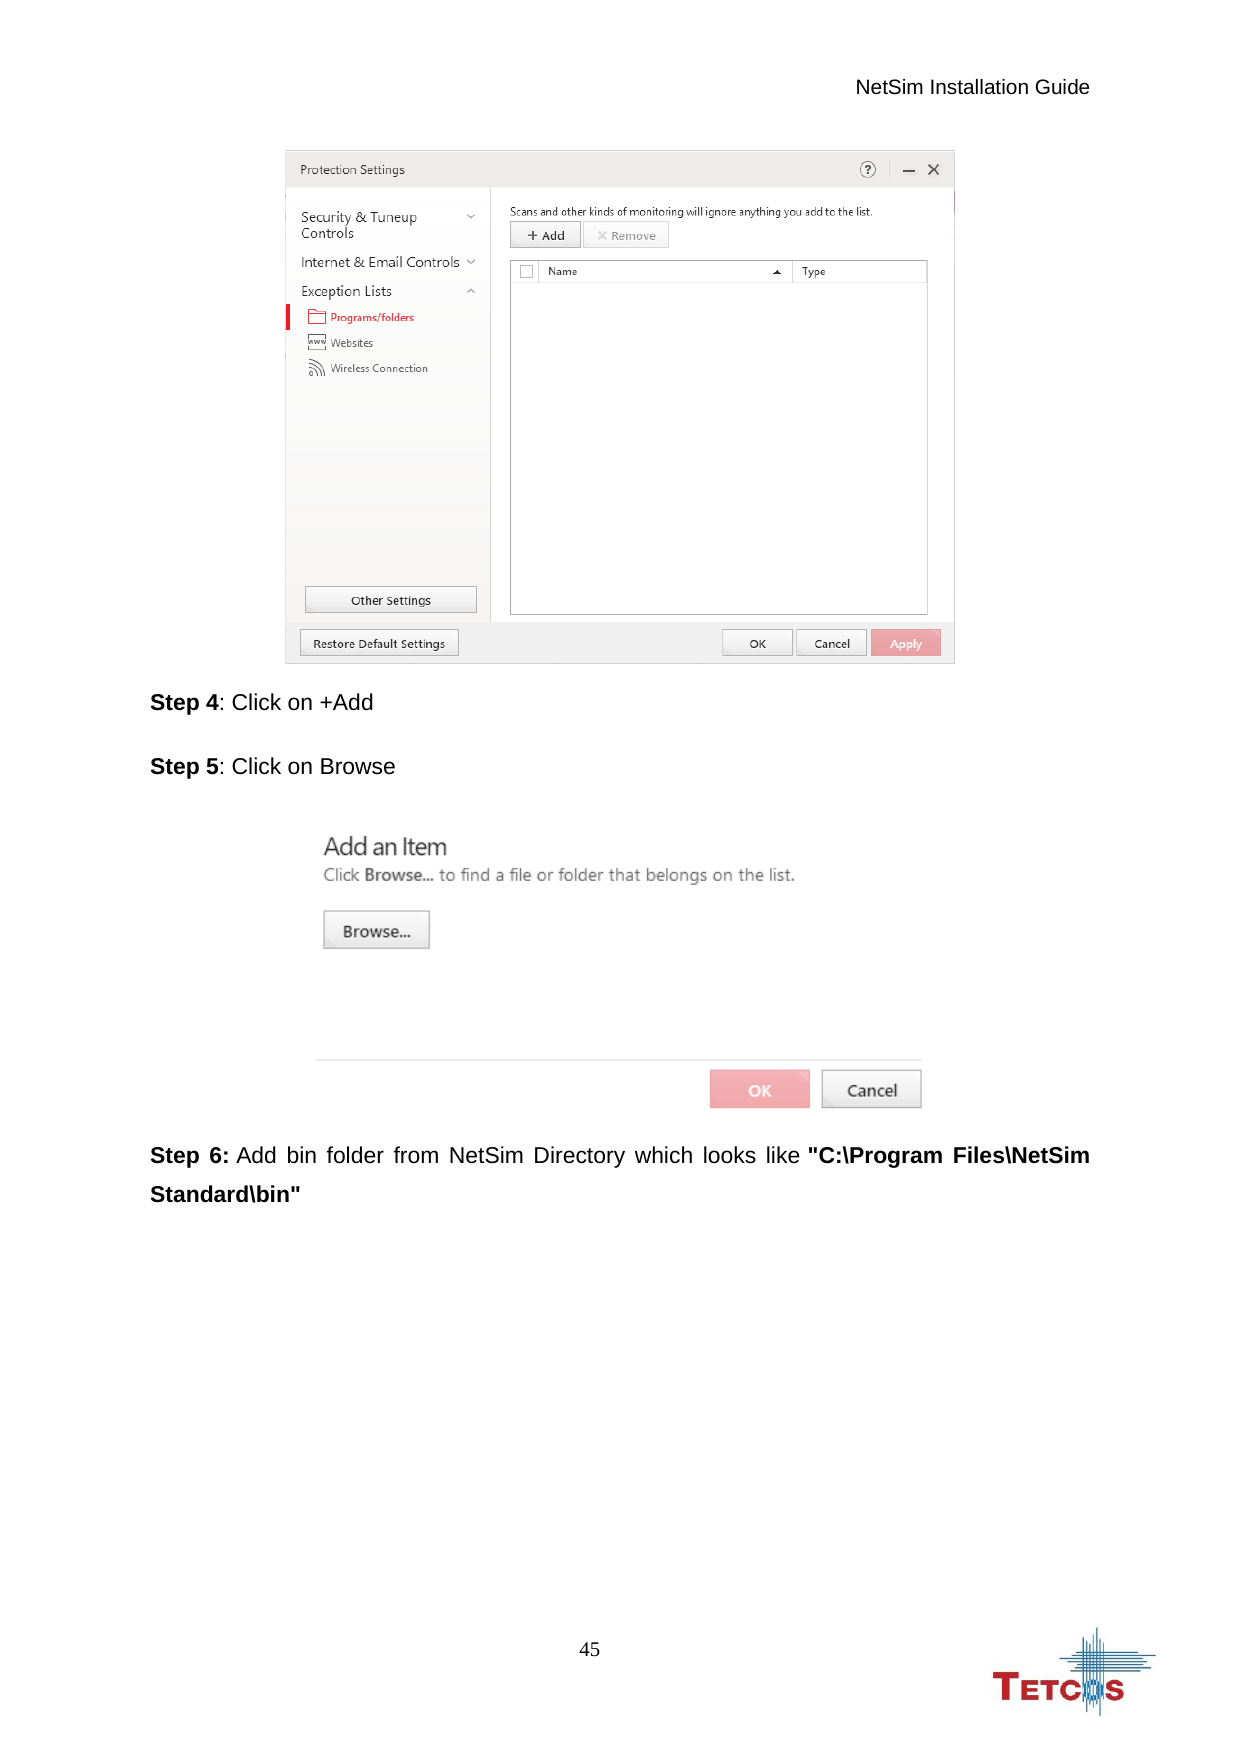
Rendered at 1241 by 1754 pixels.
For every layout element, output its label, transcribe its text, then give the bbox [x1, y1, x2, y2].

picture [990, 1625, 1157, 1717]
picture [285, 150, 955, 664]
picture [305, 805, 936, 1117]
text Step 5: Click on Browse [150, 753, 1090, 779]
text Step 6: Add bin folder from NetSim Directory which looks like "C:\Program Files\NetSim Standard\bin" [150, 1142, 1090, 1208]
text Step 4: Click on +Add [150, 689, 1090, 715]
